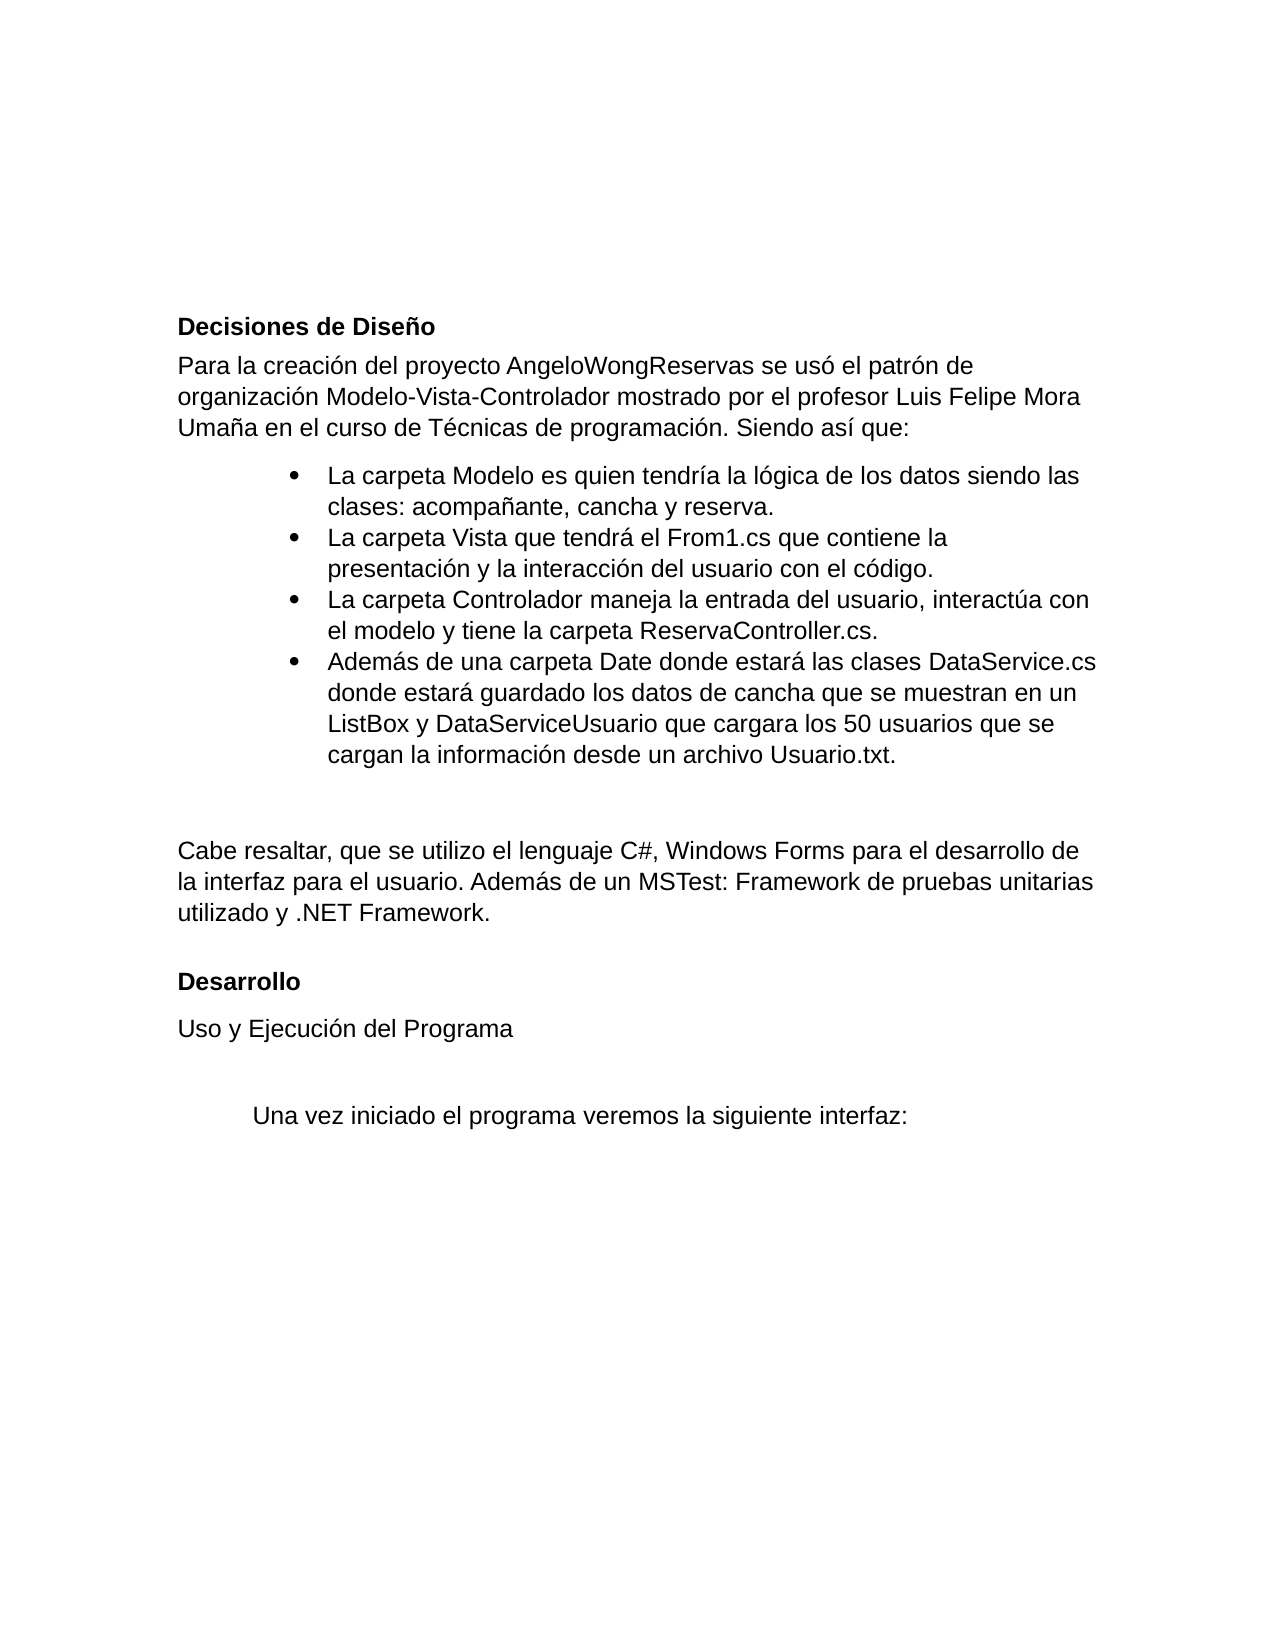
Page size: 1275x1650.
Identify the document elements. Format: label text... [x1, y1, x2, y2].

list Además de una carpeta Date donde estará las clases DataService.cs donde estará guardado los datos de cancha que se muestran en un ListBox y DataServiceUsuario que cargara los 50 usuarios que se cargan la información desde un archivo Usuario.txt. [290, 647, 1098, 769]
list La carpeta Vista que tendrá el From1.cs que contiene la presentación y la interacción del usuario con el código. [290, 523, 1098, 583]
text Una vez iniciado el programa veremos la siguiente interfaz: [252, 1101, 1098, 1130]
subtitle Decisiones de Diseño [177, 312, 1098, 340]
subtitle Uso y Ejecución del Programa [177, 1014, 1098, 1043]
list La carpeta Modelo es quien tendría la lógica de los datos siendo las clases: acompañante, cancha y reserva. [290, 461, 1098, 521]
text Cabe resaltar, que se utilizo el lenguaje C#, Windows Forms para el desarrollo de la interfaz para el usuario. Además de un MSTest: Framework de pruebas unitarias utilizado y .NET Framework. [177, 836, 1098, 927]
text Para la creación del proyecto AngeloWongReservas se usó el patrón de organización Modelo-Vista-Controlador mostrado por el profesor Luis Felipe Mora Umaña en el curso de Técnicas de programación. Siendo así que: [177, 351, 1098, 442]
list La carpeta Controlador maneja la entrada del usuario, interactúa con el modelo y tiene la carpeta ReservaController.cs. [290, 585, 1098, 645]
subtitle Desarrollo [177, 967, 1098, 995]
